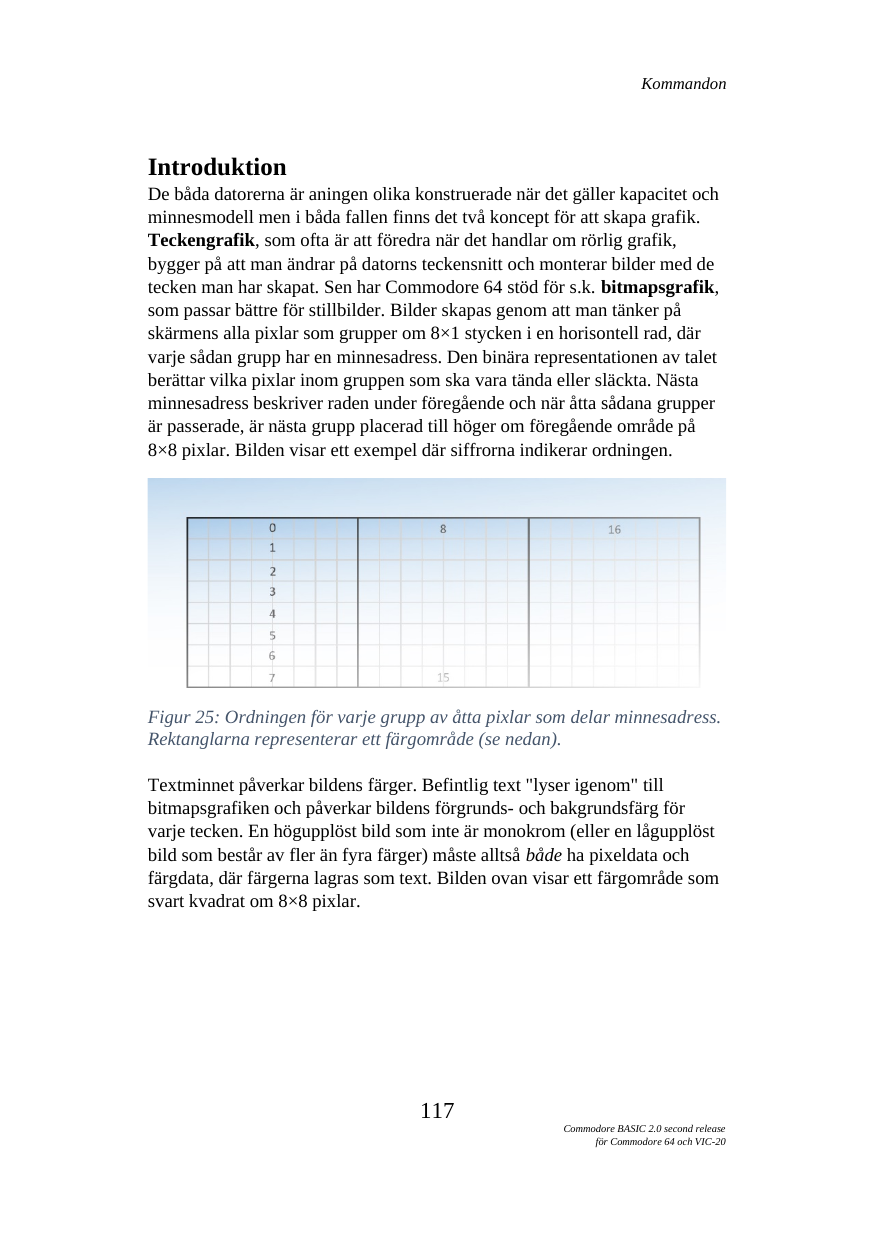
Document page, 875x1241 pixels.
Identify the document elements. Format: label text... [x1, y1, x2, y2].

text Textminnet påverkar bildens färger. Befintlig text "lyser igenom" till bitmapsgrafiken och påverkar bildens förgrunds- och bakgrundsfärg för varje tecken. En högupplöst bild som inte är monokrom (eller en lågupplöst bild som består av fler än fyra färger) måste alltså både ha pixeldata och färgdata, där färgerna lagras som text. Bilden ovan visar ett färgområde som svart kvadrat om 8×8 pixlar. [148, 774, 726, 912]
subtitle Introduktion [148, 152, 726, 181]
text Figur 25: Ordningen för varje grupp av åtta pixlar som delar minnesadress. Rektanglarna representerar ett färgområde (se nedan). [148, 706, 726, 749]
picture [147, 478, 727, 688]
text De båda datorerna är aningen olika konstruerade när det gäller kapacitet och minnesmodell men i båda fallen finns det två koncept för att skapa grafik. Teckengrafik, som ofta är att föredra när det handlar om rörlig grafik, bygger på att man ändrar på datorns teckensnitt och monterar bilder med de tecken man har skapat. Sen har Commodore 64 stöd för s.k. bitmapsgrafik, som passar bättre för stillbilder. Bilder skapas genom att man tänker på skärmens alla pixlar som grupper om 8×1 stycken i en horisontell rad, där varje sådan grupp har en minnesadress. Den binära representationen av talet berättar vilka pixlar inom gruppen som ska vara tända eller släckta. Nästa minnesadress beskriver raden under föregående och när åtta sådana grupper är passerade, är nästa grupp placerad till höger om föregående område på 8×8 pixlar. Bilden visar ett exempel där siffrorna indikerar ordningen. [148, 183, 726, 460]
